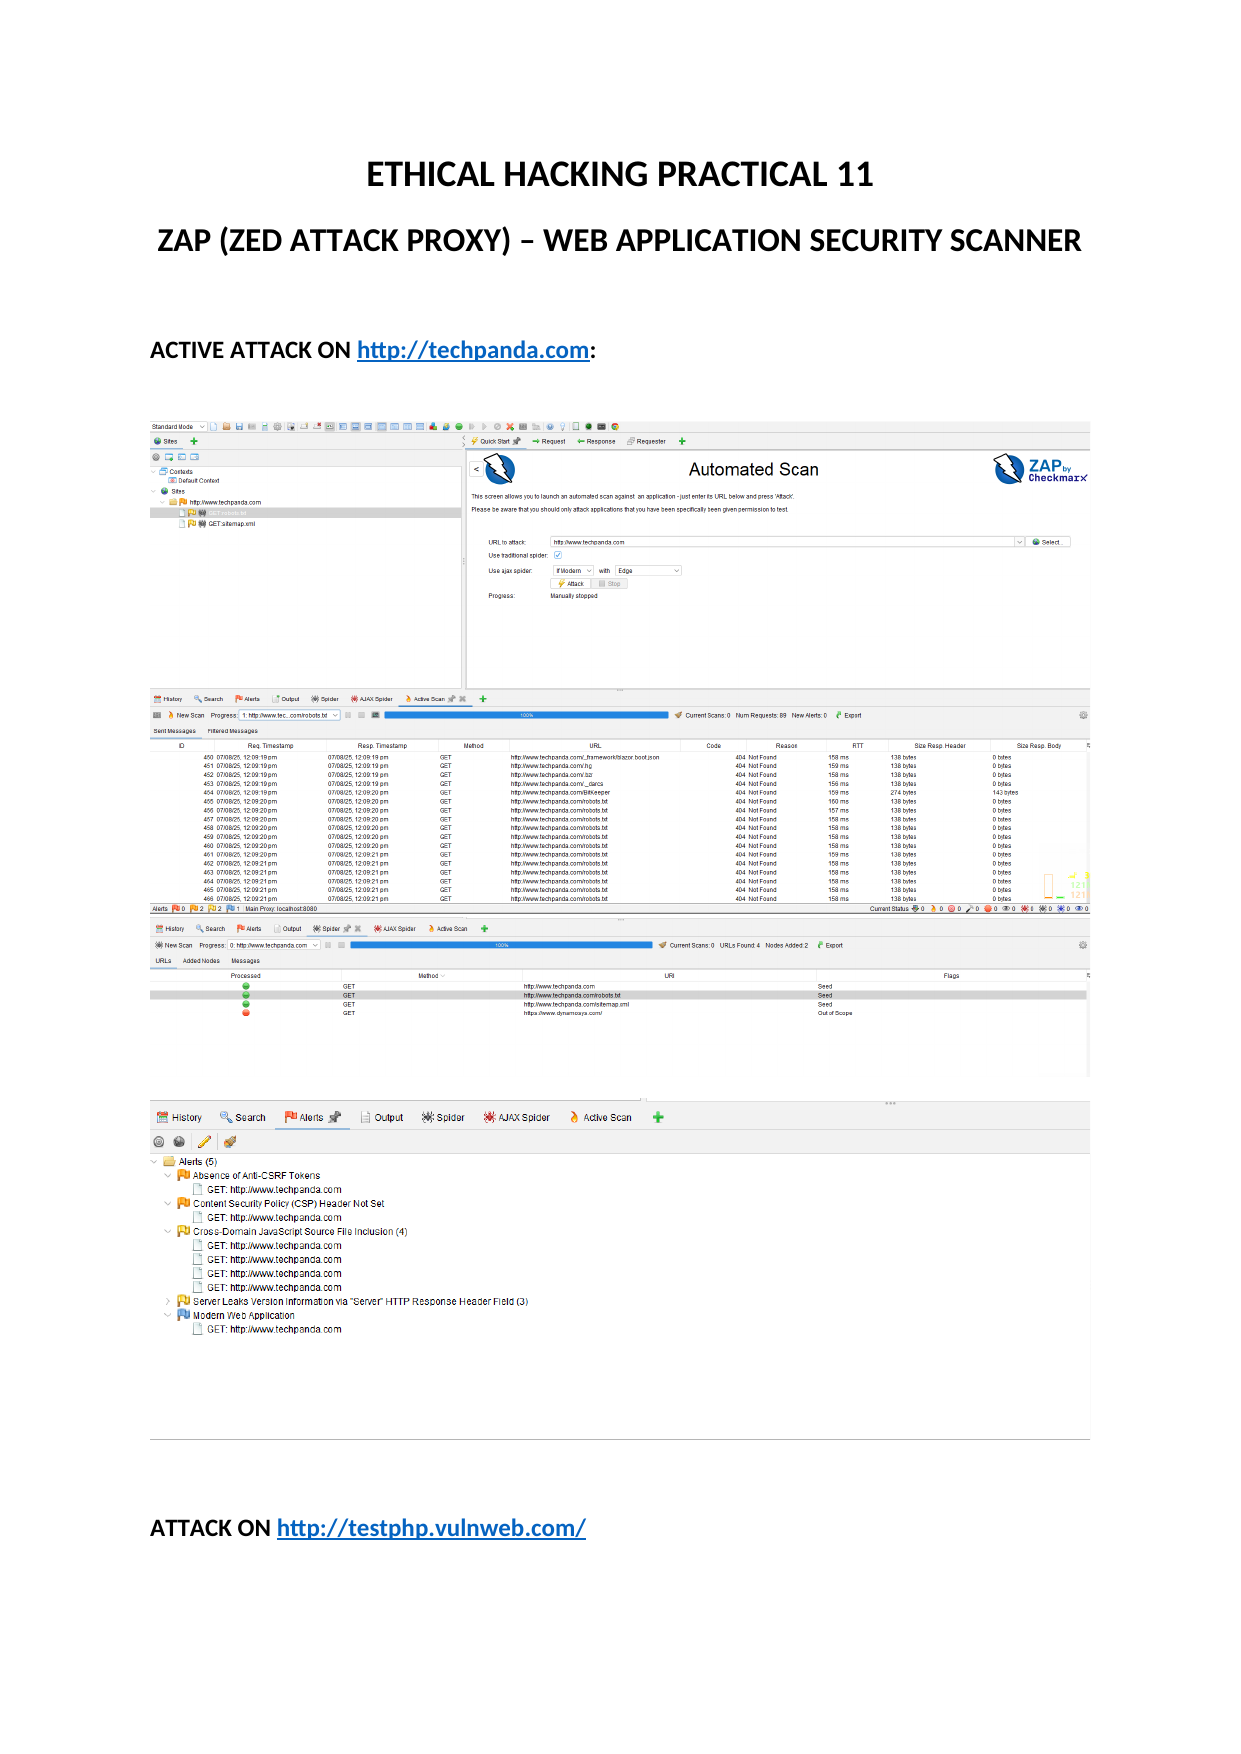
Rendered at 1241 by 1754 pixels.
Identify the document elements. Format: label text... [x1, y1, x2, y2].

text ATTACK ON http://testphp.vulnweb.com/ [150, 1512, 1090, 1542]
text ETHICAL HACKING PRACTICAL 11 [150, 150, 1090, 196]
text ACTIVE ATTACK ON http://techpanda.com: [150, 334, 1090, 365]
picture [150, 1098, 1091, 1440]
picture [150, 917, 1091, 1077]
picture [150, 421, 1091, 914]
text ZAP (ZED ATTACK PROXY) – WEB APPLICATION SECURITY SCANNER [150, 219, 1090, 260]
